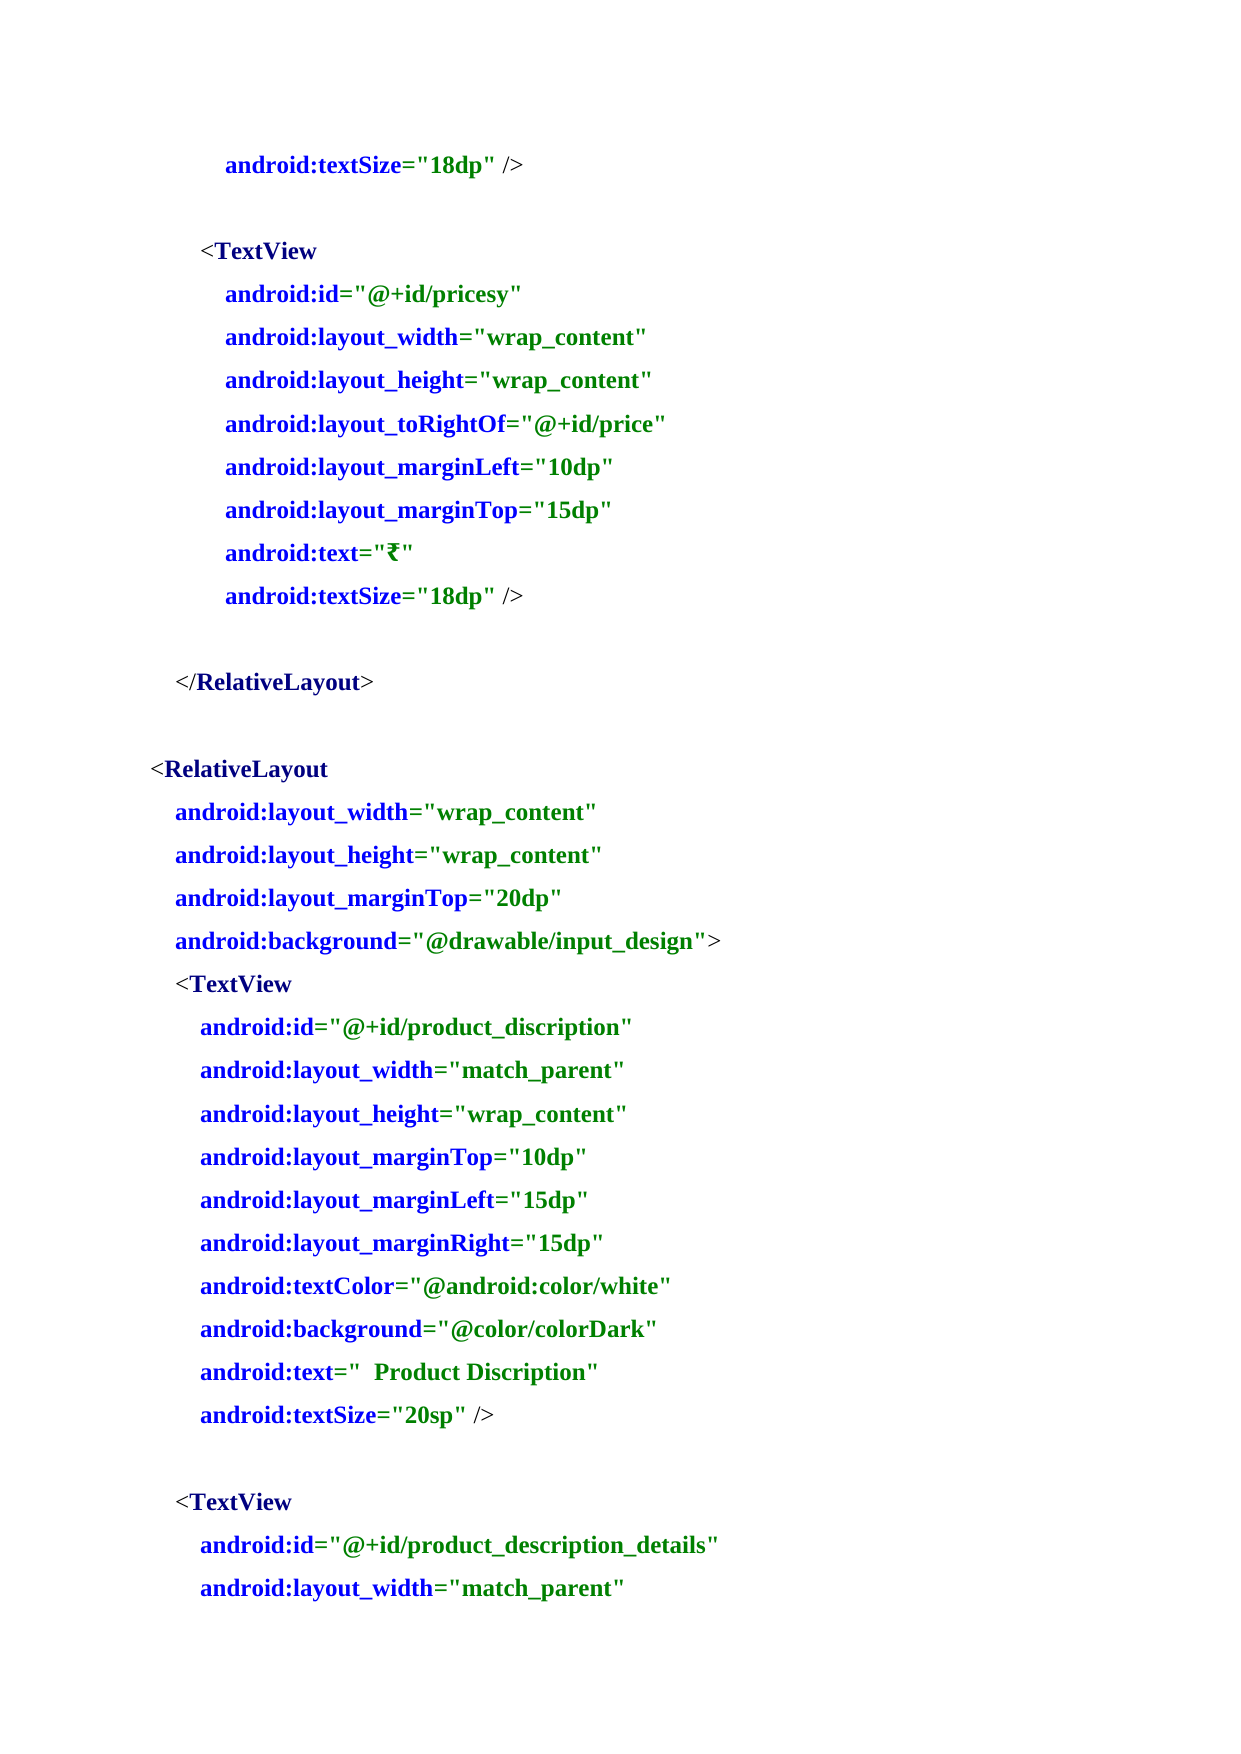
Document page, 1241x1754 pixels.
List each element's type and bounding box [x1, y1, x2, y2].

text [150, 150, 1090, 1602]
